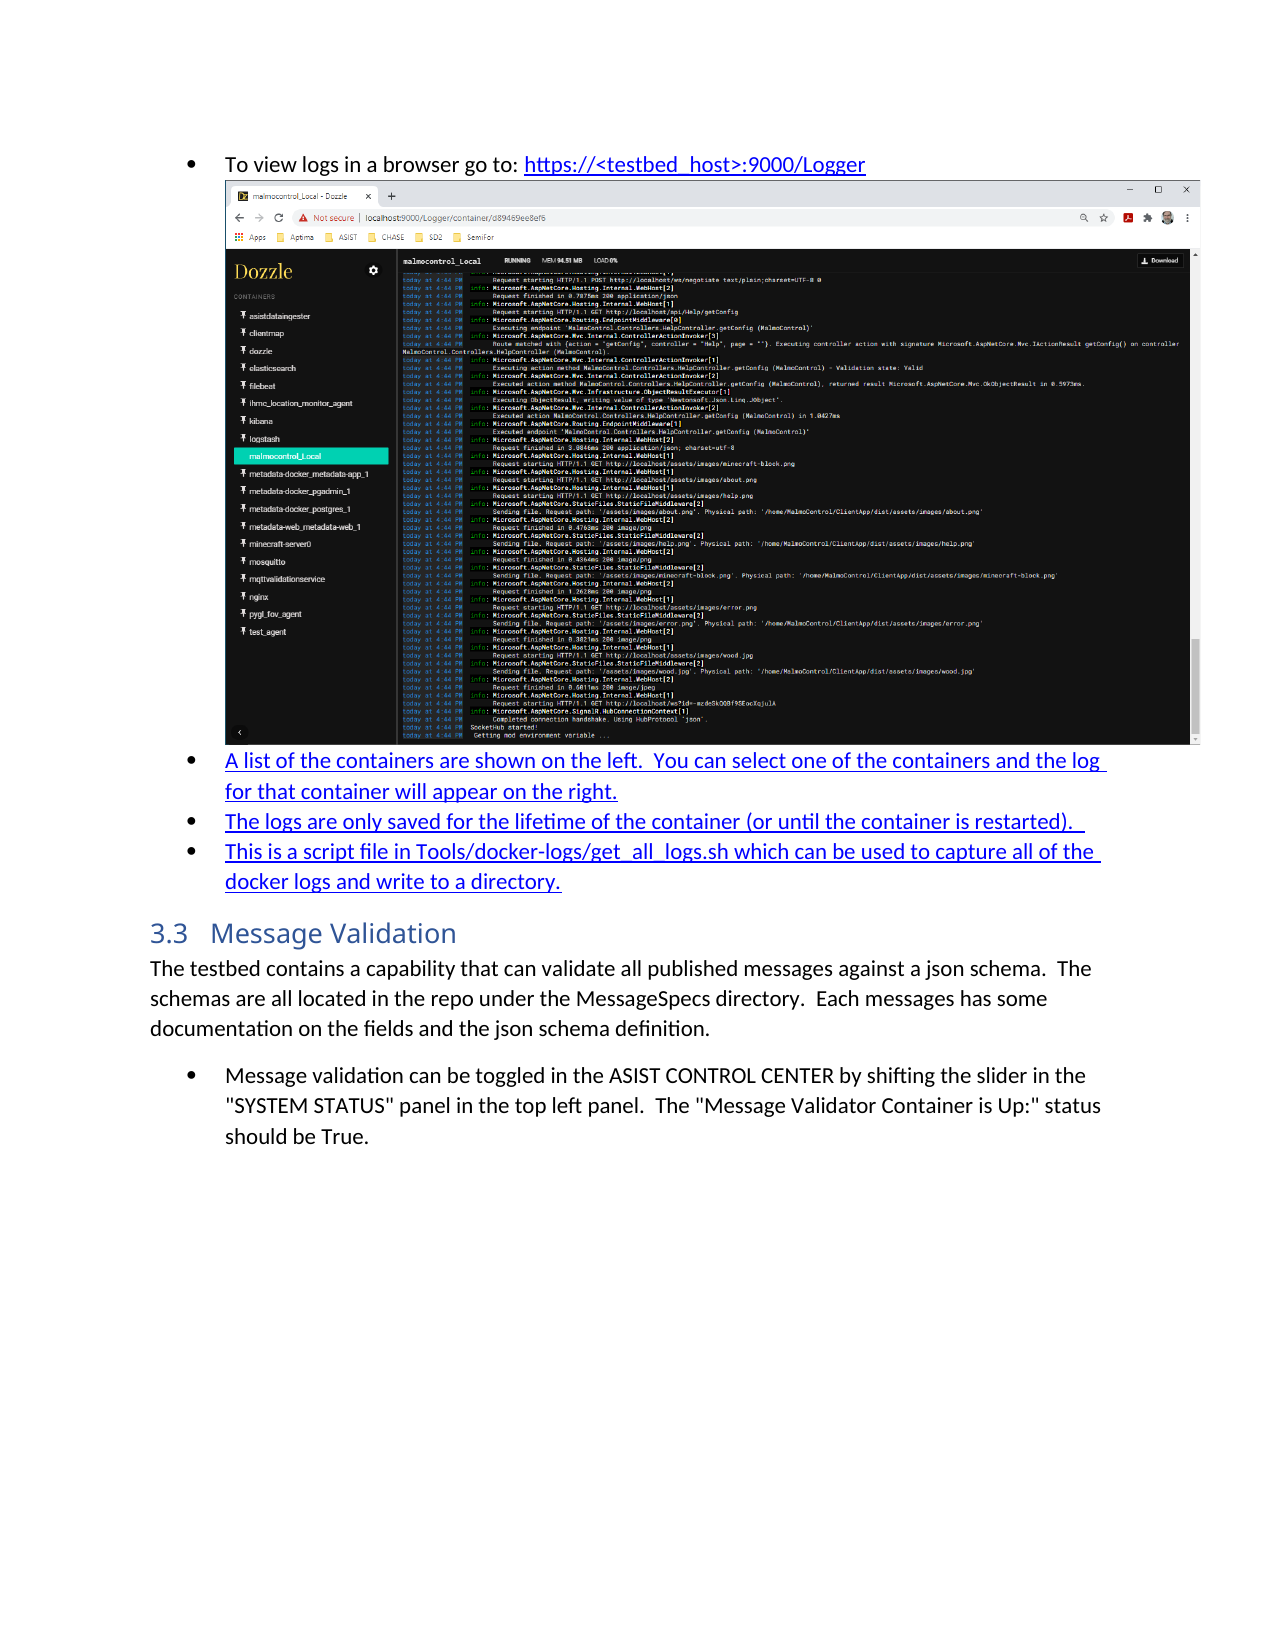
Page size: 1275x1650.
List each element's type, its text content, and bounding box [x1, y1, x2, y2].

list The logs are only saved for the lifetime of the container (or until the container is restarted). [187, 807, 1125, 835]
picture [225, 180, 1200, 745]
subtitle Message Validation [150, 914, 1125, 951]
list This is a script file in Tools/docker-logs/get_all_logs.sh which can be used to capture all of the docker logs and write to a directory. [187, 837, 1125, 895]
list A list of the containers are shown on the left. You can select one of the containers and the log for that container will appear on the right. [187, 747, 1125, 805]
text The testbed contains a capability that can validate all published messages against a json schema. The schemas are all located in the repo under the MessageSpecs directory. Each messages has some documentation on the fields and the json schema definition. [150, 954, 1125, 1042]
list Message validation can be toggled in the ASIST CONTROL CENTER by shifting the slider in the "SYSTEM STATUS" panel in the top left panel. The "Message Validator Container is Up:" status should be True. [187, 1061, 1125, 1150]
